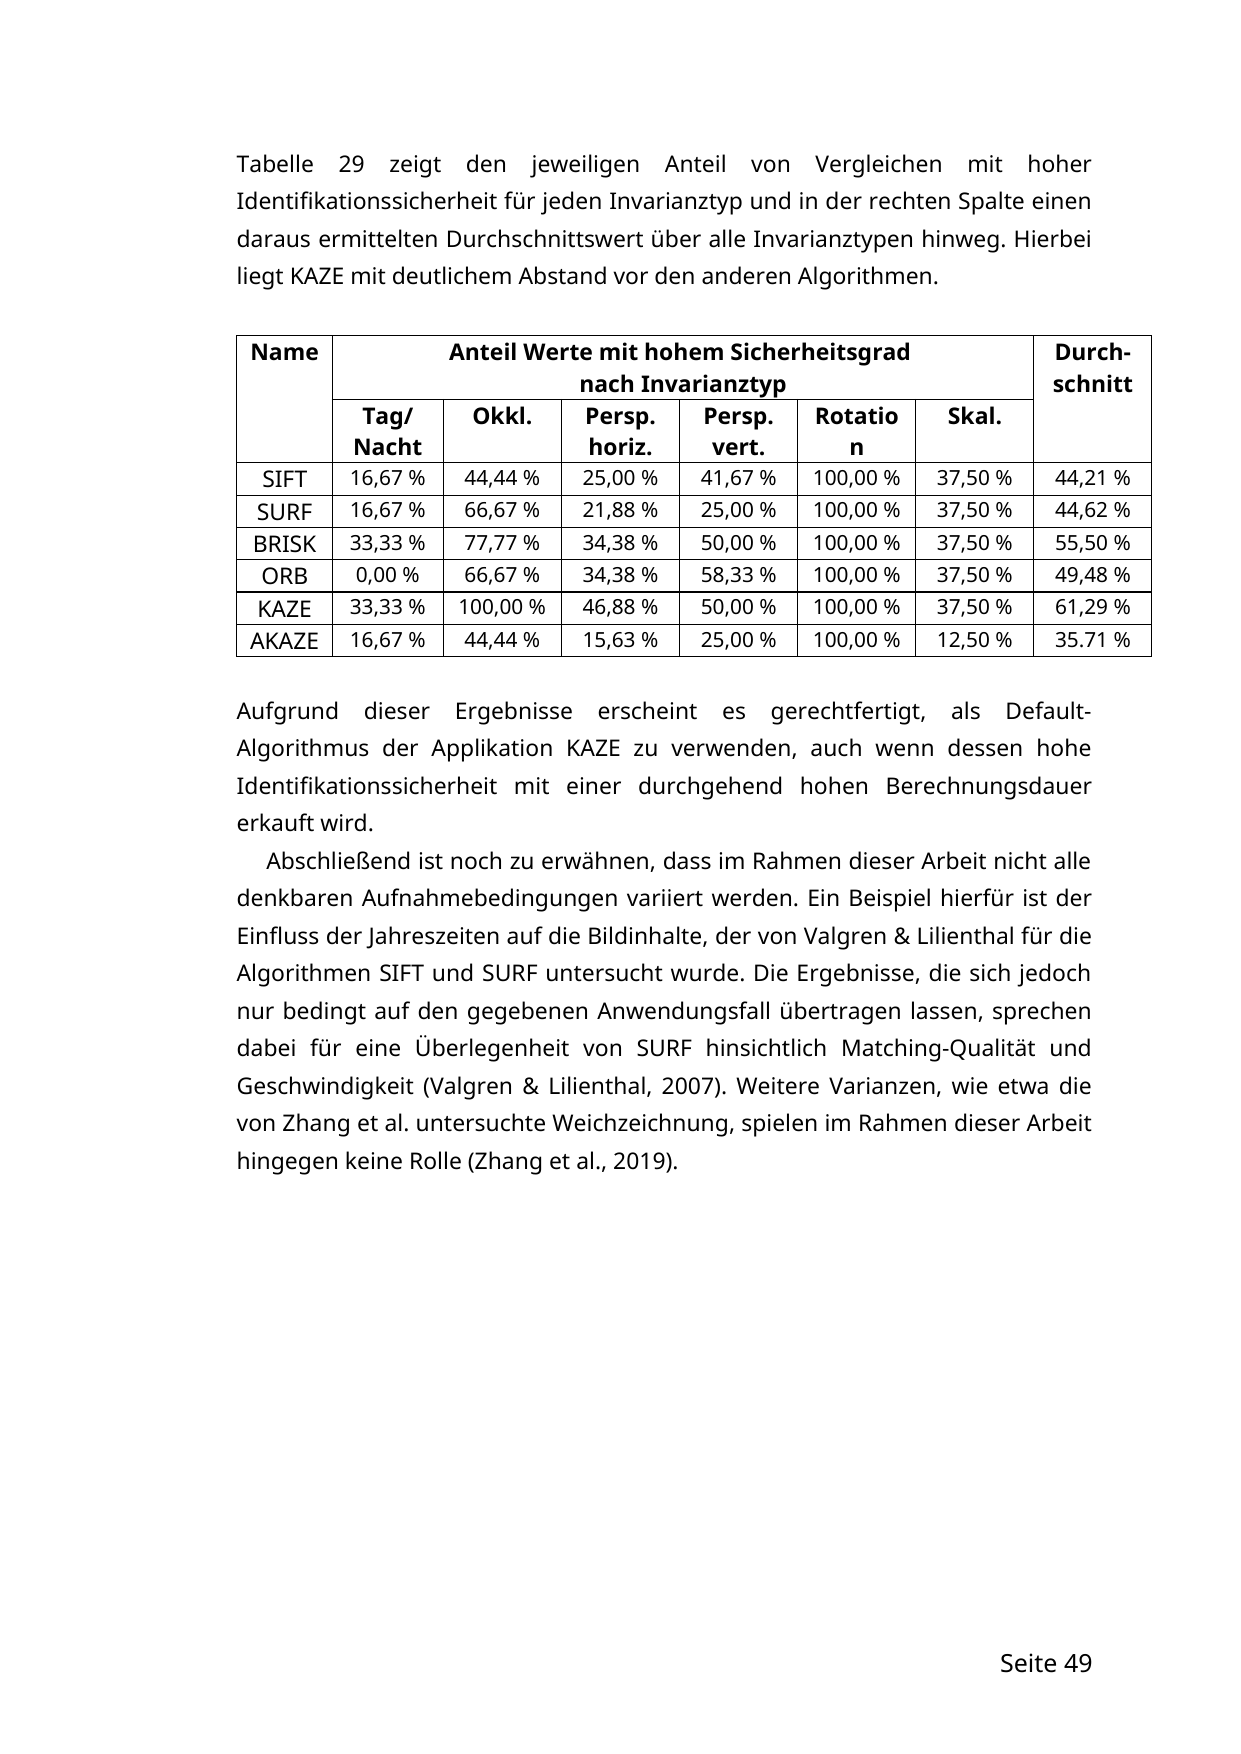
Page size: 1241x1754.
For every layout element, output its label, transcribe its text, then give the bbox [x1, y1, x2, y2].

table_cell 16,67 % [333, 463, 443, 494]
table_cell 55,50 % [1034, 528, 1151, 559]
table_cell 35.71 % [1034, 625, 1151, 656]
table_cell 15,63 % [562, 625, 679, 656]
table_cell Tag/ Nacht [333, 400, 443, 462]
table_cell 25,00 % [562, 463, 679, 494]
text Abschließend ist noch zu erwähnen, dass im Rahmen dieser Arbeit nicht alle denkbaren Aufnahmebedingungen variiert werden. Ein Beispiel hierfür ist der Einfluss der Jahreszeiten auf die Bildinhalte, der von Valgren & Lilienthal für die Algorithmen SIFT und SURF untersucht wurde. Die Ergebnisse, die sich jedoch nur bedingt auf den gegebenen Anwendungsfall übertragen lassen, sprechen dabei für eine Überlegenheit von SURF hinsichtlich Matching-Qualität und Geschwindigkeit (Valgren & Lilienthal, 2007). Weitere Varianzen, wie etwa die von Zhang et al. untersuchte Weichzeichnung, spielen im Rahmen dieser Arbeit hingegen keine Rolle (Zhang et al., 2019). [236, 844, 1092, 1176]
table_cell SIFT [237, 463, 332, 494]
table_cell ORB [237, 560, 332, 591]
table_cell BRISK [237, 528, 332, 559]
table_cell 21,88 % [562, 496, 679, 527]
table_cell 37,50 % [916, 560, 1033, 591]
table_cell 37,50 % [916, 463, 1033, 494]
table_cell Skal. [916, 400, 1033, 462]
table_cell 25,00 % [680, 496, 797, 527]
table_cell KAZE [237, 593, 332, 624]
table_cell 37,50 % [916, 528, 1033, 559]
text Aufgrund dieser Ergebnisse erscheint es gerechtfertigt, als Default-Algorithmus der Applikation KAZE zu verwenden, auch wenn dessen hohe Identifikationssicherheit mit einer durchgehend hohen Berechnungsdauer erkauft wird. [236, 694, 1092, 838]
table_cell 66,67 % [444, 560, 561, 591]
table_cell 44,62 % [1034, 496, 1151, 527]
table_cell 41,67 % [680, 463, 797, 494]
table_cell Rotation [798, 400, 915, 462]
table_header Name [237, 336, 332, 462]
table_cell Okkl. [444, 400, 561, 462]
table_cell 61,29 % [1034, 593, 1151, 624]
table_cell 100,00 % [798, 593, 915, 624]
table_cell 33,33 % [333, 593, 443, 624]
table_cell 77,77 % [444, 528, 561, 559]
table_cell 100,00 % [798, 625, 915, 656]
table_cell 12,50 % [916, 625, 1033, 656]
table_cell SURF [237, 496, 332, 527]
table_cell 100,00 % [798, 560, 915, 591]
table_cell 50,00 % [680, 593, 797, 624]
table_cell 0,00 % [333, 560, 443, 591]
table_cell 34,38 % [562, 560, 679, 591]
table_cell 44,44 % [444, 463, 561, 494]
table_cell 16,67 % [333, 496, 443, 527]
table_cell 46,88 % [562, 593, 679, 624]
table_cell 100,00 % [798, 528, 915, 559]
table_cell 49,48 % [1034, 560, 1151, 591]
table_cell Persp. horiz. [562, 400, 679, 462]
table_cell Persp. vert. [680, 400, 797, 462]
table_cell 34,38 % [562, 528, 679, 559]
table_cell 58,33 % [680, 560, 797, 591]
table_cell 37,50 % [916, 496, 1033, 527]
table_header Durch-schnitt [1034, 336, 1151, 462]
table_cell 44,44 % [444, 625, 561, 656]
table_cell 66,67 % [444, 496, 561, 527]
table_header Anteil Werte mit hohem Sicherheitsgrad nach Invarianztyp [333, 336, 1033, 399]
text Tabelle 29 zeigt den jeweiligen Anteil von Vergleichen mit hoher Identifikationssicherheit für jeden Invarianztyp und in der rechten Spalte einen daraus ermittelten Durchschnittswert über alle Invarianztypen hinweg. Hierbei liegt KAZE mit deutlichem Abstand vor den anderen Algorithmen. [236, 148, 1092, 291]
table_cell 100,00 % [444, 593, 561, 624]
table_cell 50,00 % [680, 528, 797, 559]
table_cell 16,67 % [333, 625, 443, 656]
table_cell 44,21 % [1034, 463, 1151, 494]
table_cell 25,00 % [680, 625, 797, 656]
table_cell 100,00 % [798, 496, 915, 527]
table_cell AKAZE [237, 625, 332, 656]
table_cell 37,50 % [916, 593, 1033, 624]
table_cell 100,00 % [798, 463, 915, 494]
table_cell 33,33 % [333, 528, 443, 559]
